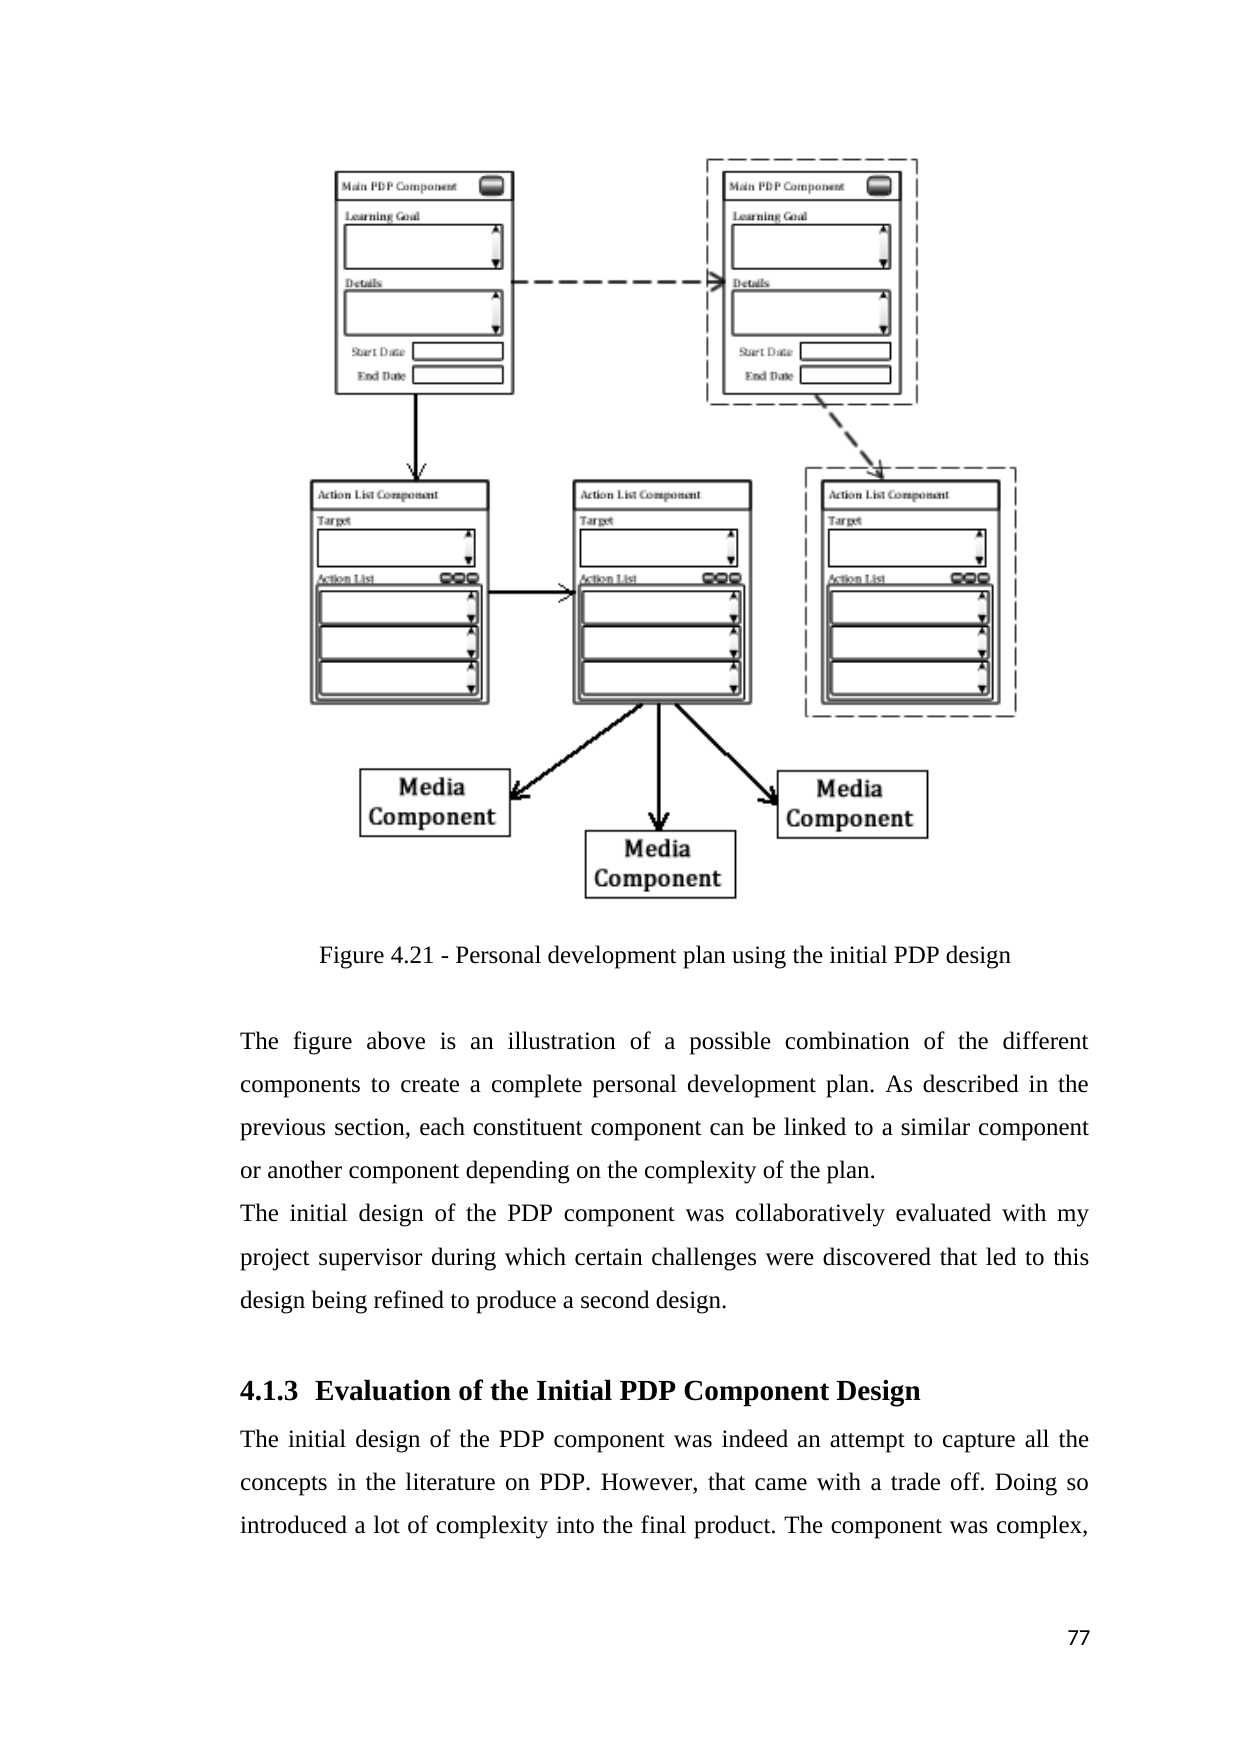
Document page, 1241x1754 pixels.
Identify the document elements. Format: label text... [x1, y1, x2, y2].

picture [301, 150, 1030, 906]
text The initial design of the PDP component was collaboratively evaluated with my project supervisor during which certain challenges were discovered that led to this design being refined to produce a second design. [240, 1198, 1090, 1313]
subtitle 4.1.3 Evaluation of the Initial PDP Component Design [240, 1328, 1090, 1407]
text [240, 1424, 1090, 1539]
text The figure above is an illustration of a possible combination of the different components to create a complete personal development plan. As described in the previous section, each constituent component can be linked to a similar component or another component depending on the complexity of the plan. [240, 1026, 1090, 1184]
